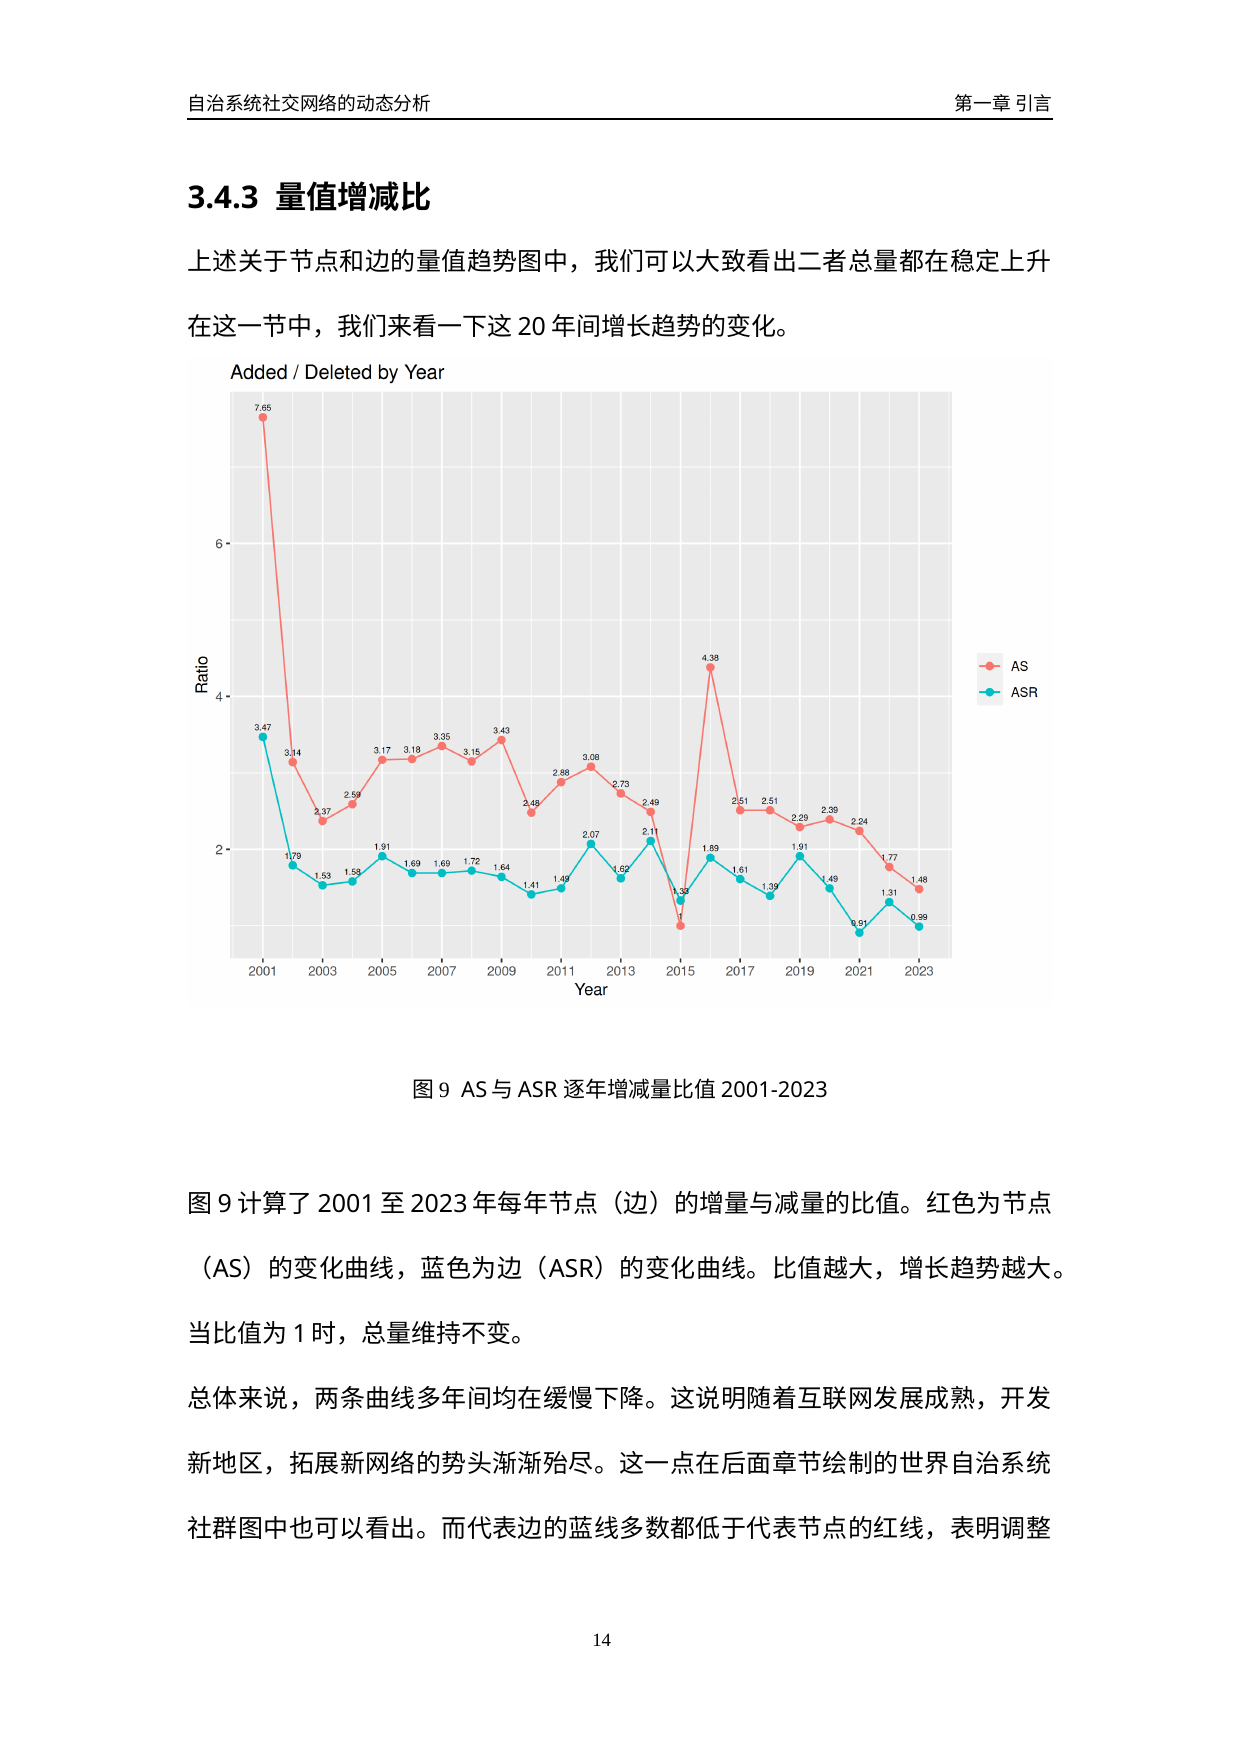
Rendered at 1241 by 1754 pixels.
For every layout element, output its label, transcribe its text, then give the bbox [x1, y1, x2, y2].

text 3.4.3 量值增减比 [187, 162, 1053, 227]
text 上述关于节点和边的量值趋势图中，我们可以大致看出二者总量都在稳定上升。在这一节中，我们来看一下这20年间增长趋势的变化。 [187, 227, 1053, 357]
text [187, 1364, 1053, 1559]
picture [187, 357, 1053, 1007]
text 图9 AS与ASR 逐年增减量比值2001-2023 [187, 1072, 1053, 1104]
text 图9计算了2001至2023年每年节点（边）的增量与减量的比值。红色为节点（AS）的变化曲线，蓝色为边（ASR）的变化曲线。比值越大，增长趋势越大。当比值为1时，总量维持不变。 [187, 1169, 1053, 1364]
